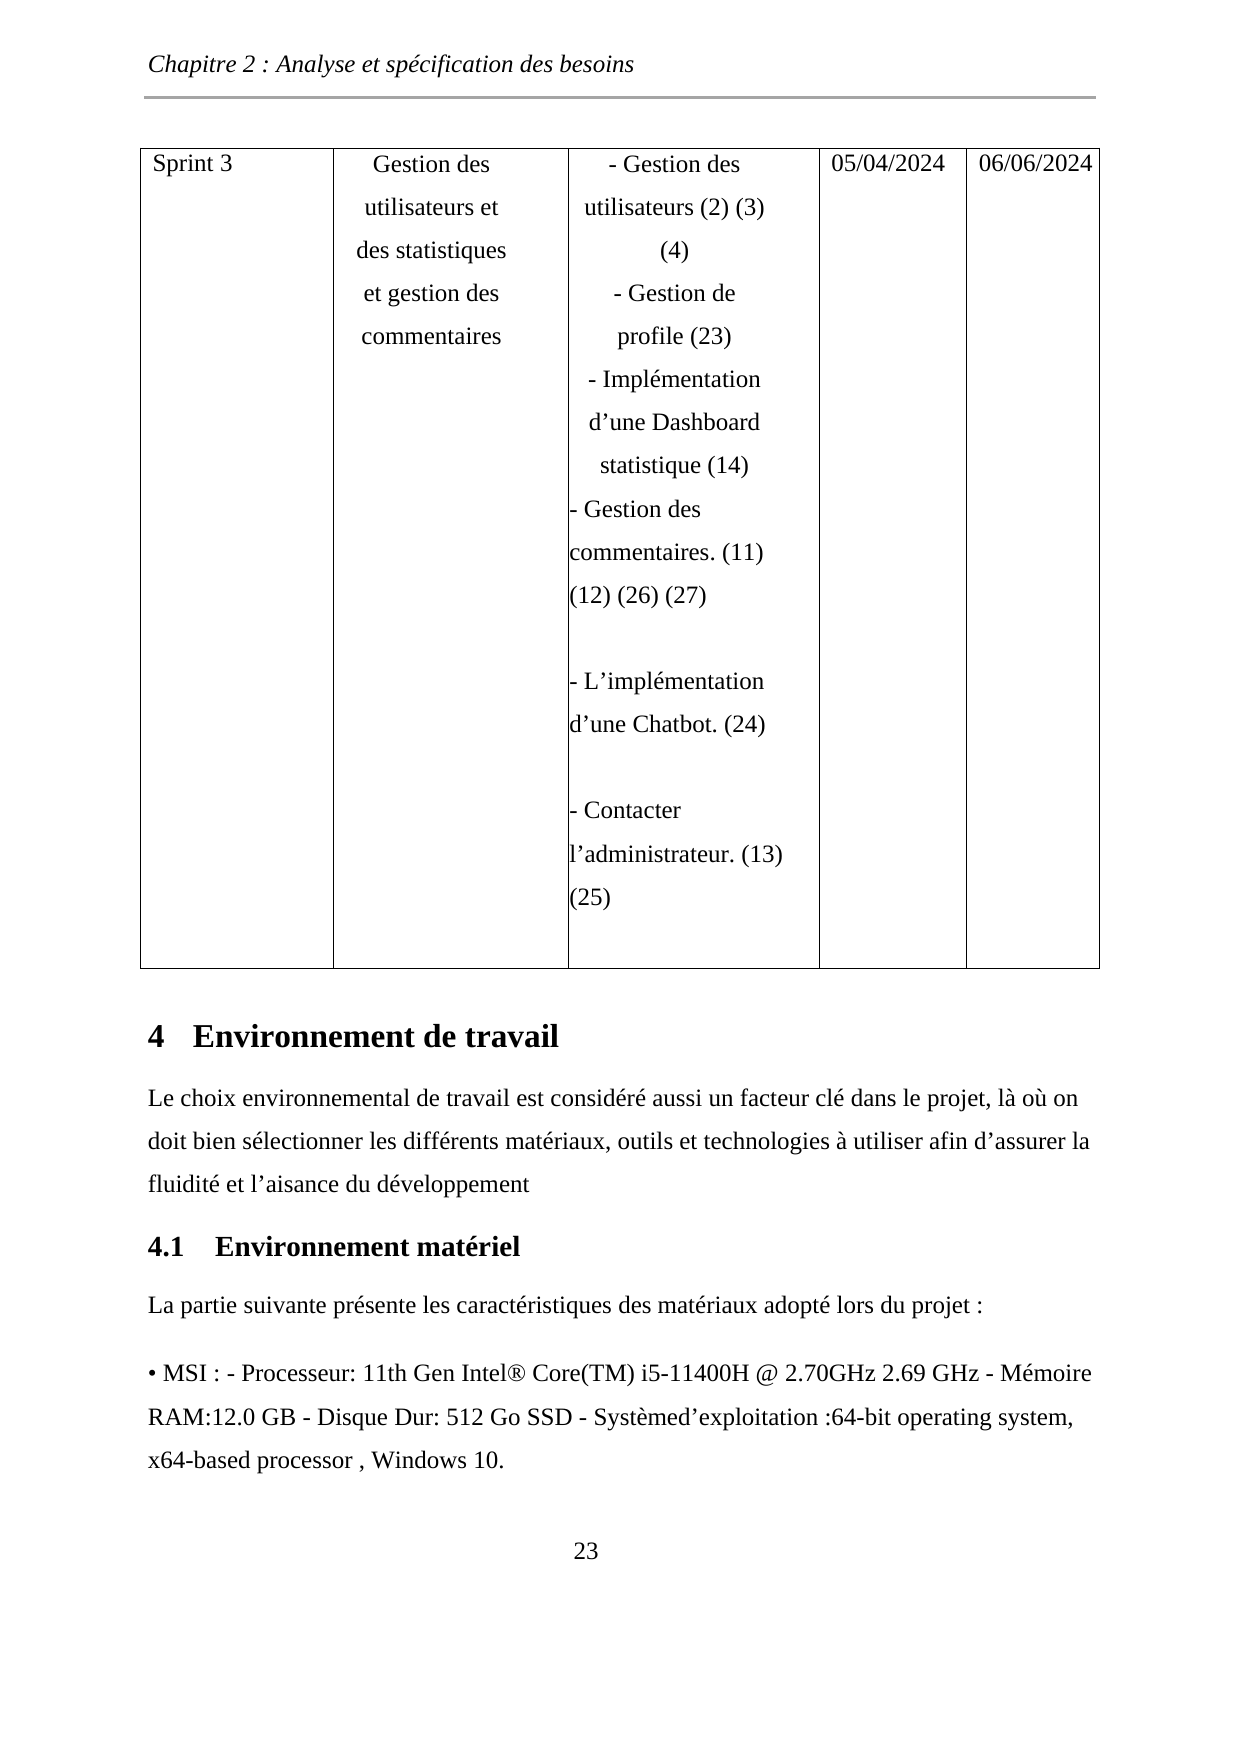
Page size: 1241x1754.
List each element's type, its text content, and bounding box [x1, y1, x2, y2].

table_cell 06/06/2024 [967, 149, 1099, 968]
text La partie suivante présente les caractéristiques des matériaux adopté lors du projet : [148, 1290, 1092, 1319]
subtitle Environnement matériel [148, 1229, 1092, 1263]
table_cell Gestion des utilisateurs et des statistiques et gestion des commentaires [334, 149, 568, 968]
subtitle Environnement de travail [148, 1017, 1092, 1055]
table_cell 05/04/2024 [820, 149, 966, 968]
text Le choix environnemental de travail est considéré aussi un facteur clé dans le projet, là où on doit bien sélectionner les différents matériaux, outils et technologies à utiliser afin d’assurer la fluidité et l’aisance du développement [148, 1083, 1092, 1198]
table_cell Sprint 3 [141, 149, 333, 968]
text • MSI : - Processeur: 11th Gen Intel® Core(TM) i5-11400H @ 2.70GHz 2.69 GHz - Mémoire RAM:12.0 GB - Disque Dur: 512 Go SSD - Systèmed’exploitation :64-bit operating system, x64-based processor , Windows 10. [148, 1358, 1092, 1473]
table_cell - Gestion des utilisateurs (2) (3) (4) - Gestion de profile (23) - Implémentation d’une Dashboard statistique (14) - Gestion des commentaires. (11) (12) (26) (27) - L’implémentation d’une Chatbot. (24) - Contacter l’administrateur. (13) (25) [569, 149, 819, 968]
